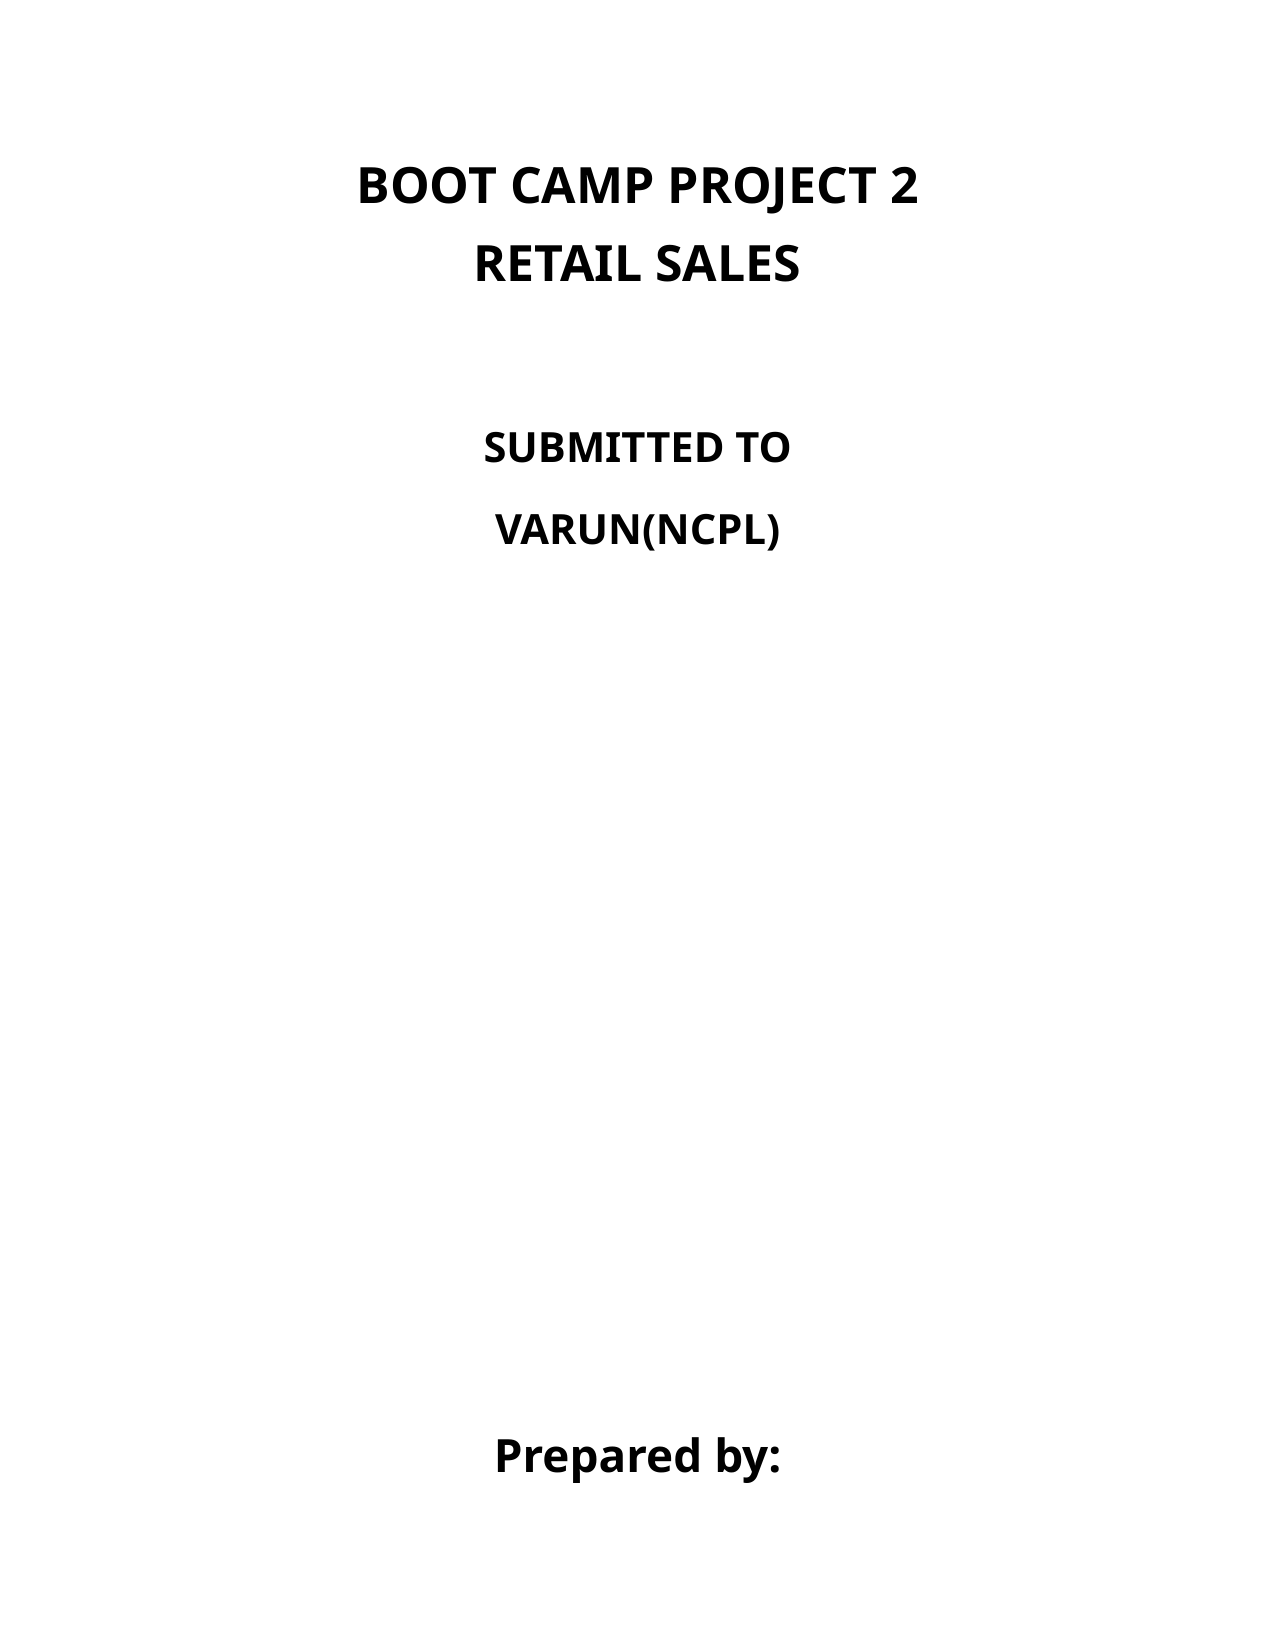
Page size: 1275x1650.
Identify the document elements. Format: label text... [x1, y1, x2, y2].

text SUBMITTED TO [150, 418, 1125, 475]
text VARUN(NCPL) [150, 500, 1125, 557]
text BOOT CAMP PROJECT 2 RETAIL SALES [150, 150, 1125, 296]
text Prepared by: [150, 1424, 1125, 1486]
